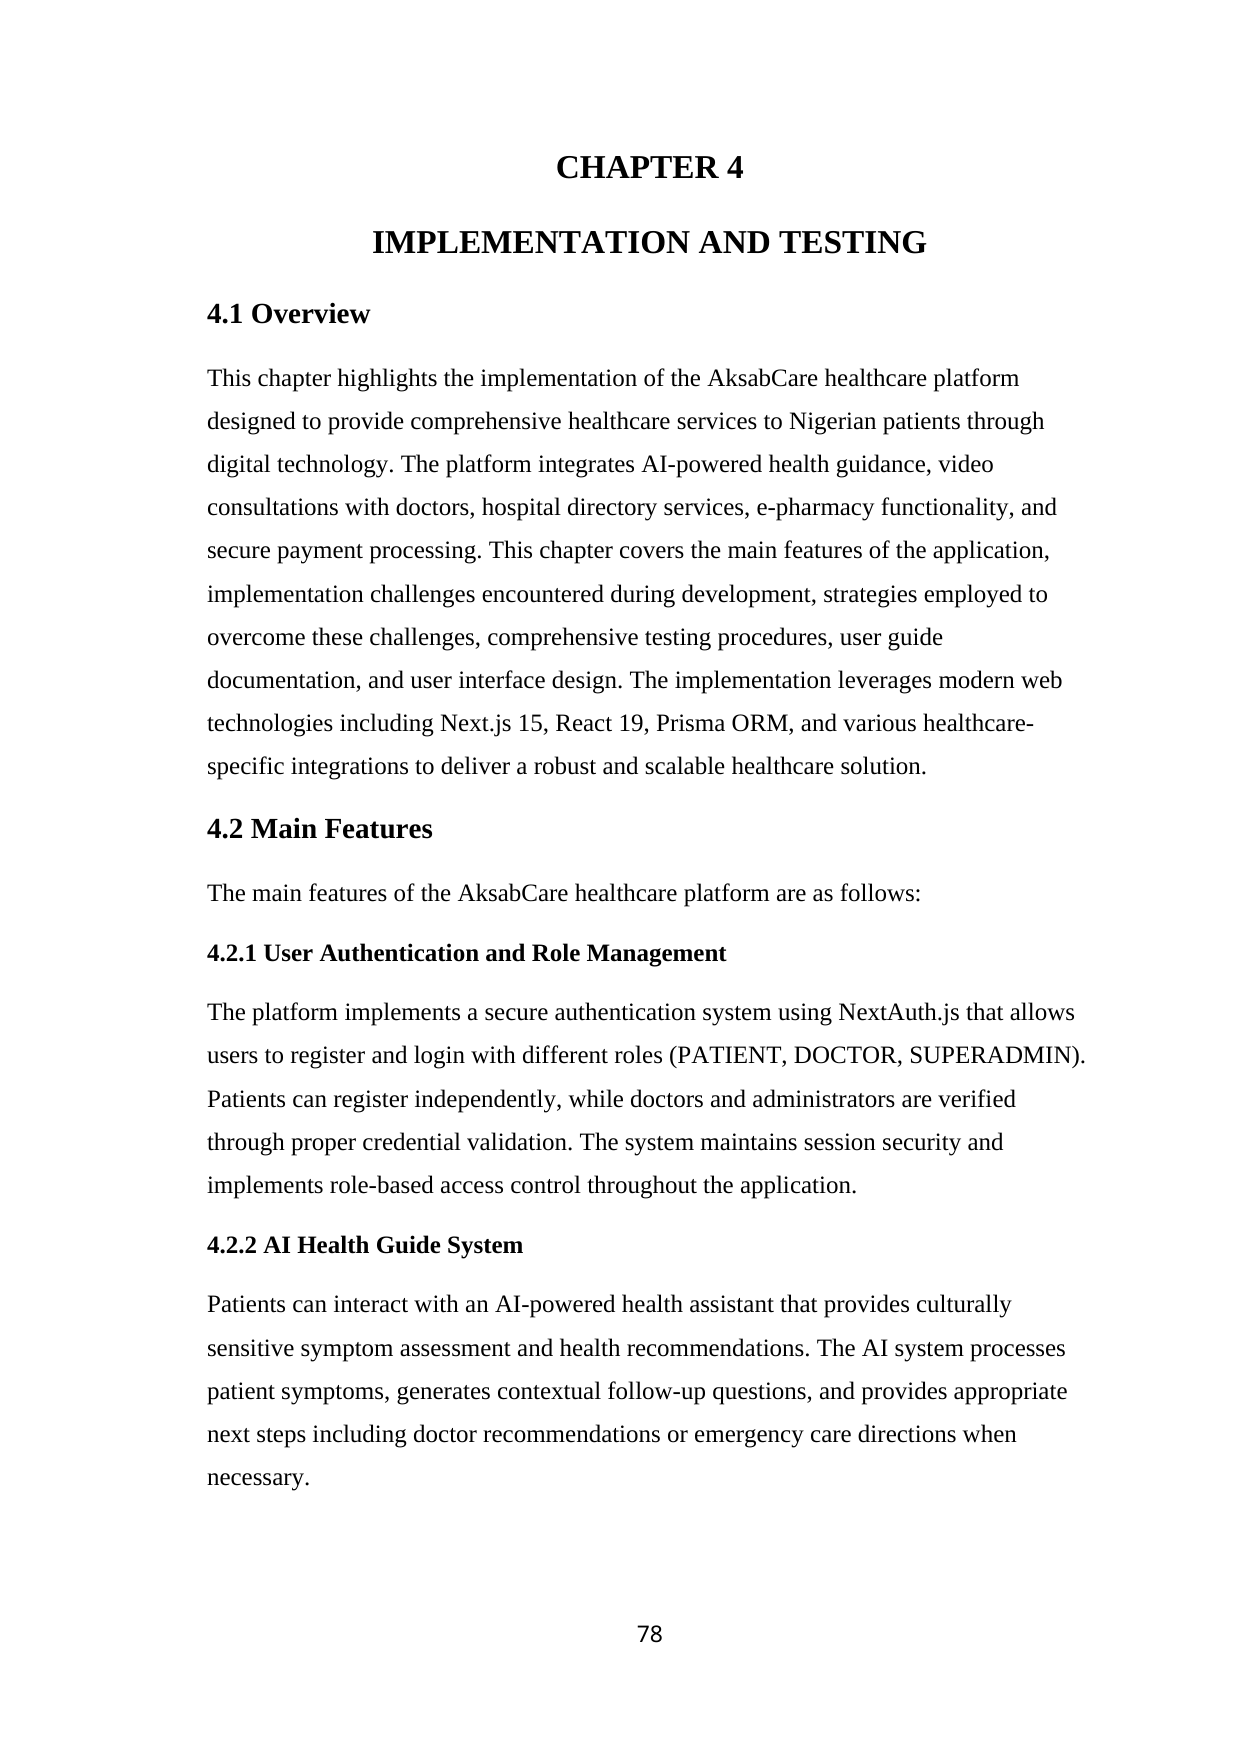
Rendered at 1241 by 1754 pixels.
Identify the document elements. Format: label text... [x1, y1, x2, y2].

text CHAPTER 4 [207, 148, 1092, 186]
text 4.2.2 AI Health Guide System [207, 1230, 1092, 1258]
text The main features of the AksabCare healthcare platform are as follows: [207, 878, 1092, 907]
text 4.2.1 User Authentication and Role Management [207, 938, 1092, 966]
text Patients can interact with an AI-powered health assistant that provides culturally sensitive symptom assessment and health recommendations. The AI system processes patient symptoms, generates contextual follow-up questions, and provides appropriate next steps including doctor recommendations or emergency care directions when necessary. [207, 1289, 1092, 1491]
text The platform implements a secure authentication system using NextAuth.js that allows users to register and login with different roles (PATIENT, DOCTOR, SUPERADMIN). Patients can register independently, while doctors and administrators are verified through proper credential validation. The system maintains session security and implements role-based access control throughout the application. [207, 997, 1092, 1199]
text 4.2 Main Features [207, 811, 1092, 844]
text IMPLEMENTATION AND TESTING [207, 222, 1092, 260]
text This chapter highlights the implementation of the AksabCare healthcare platform designed to provide comprehensive healthcare services to Nigerian patients through digital technology. The platform integrates AI-powered health guidance, video consultations with doctors, hospital directory services, e-pharmacy functionality, and secure payment processing. This chapter covers the main features of the application, implementation challenges encountered during development, strategies employed to overcome these challenges, comprehensive testing procedures, user guide documentation, and user interface design. The implementation leverages modern web technologies including Next.js 15, React 19, Prisma ORM, and various healthcare-specific integrations to deliver a robust and scalable healthcare solution. [207, 363, 1092, 780]
text 4.1 Overview [207, 296, 1092, 329]
